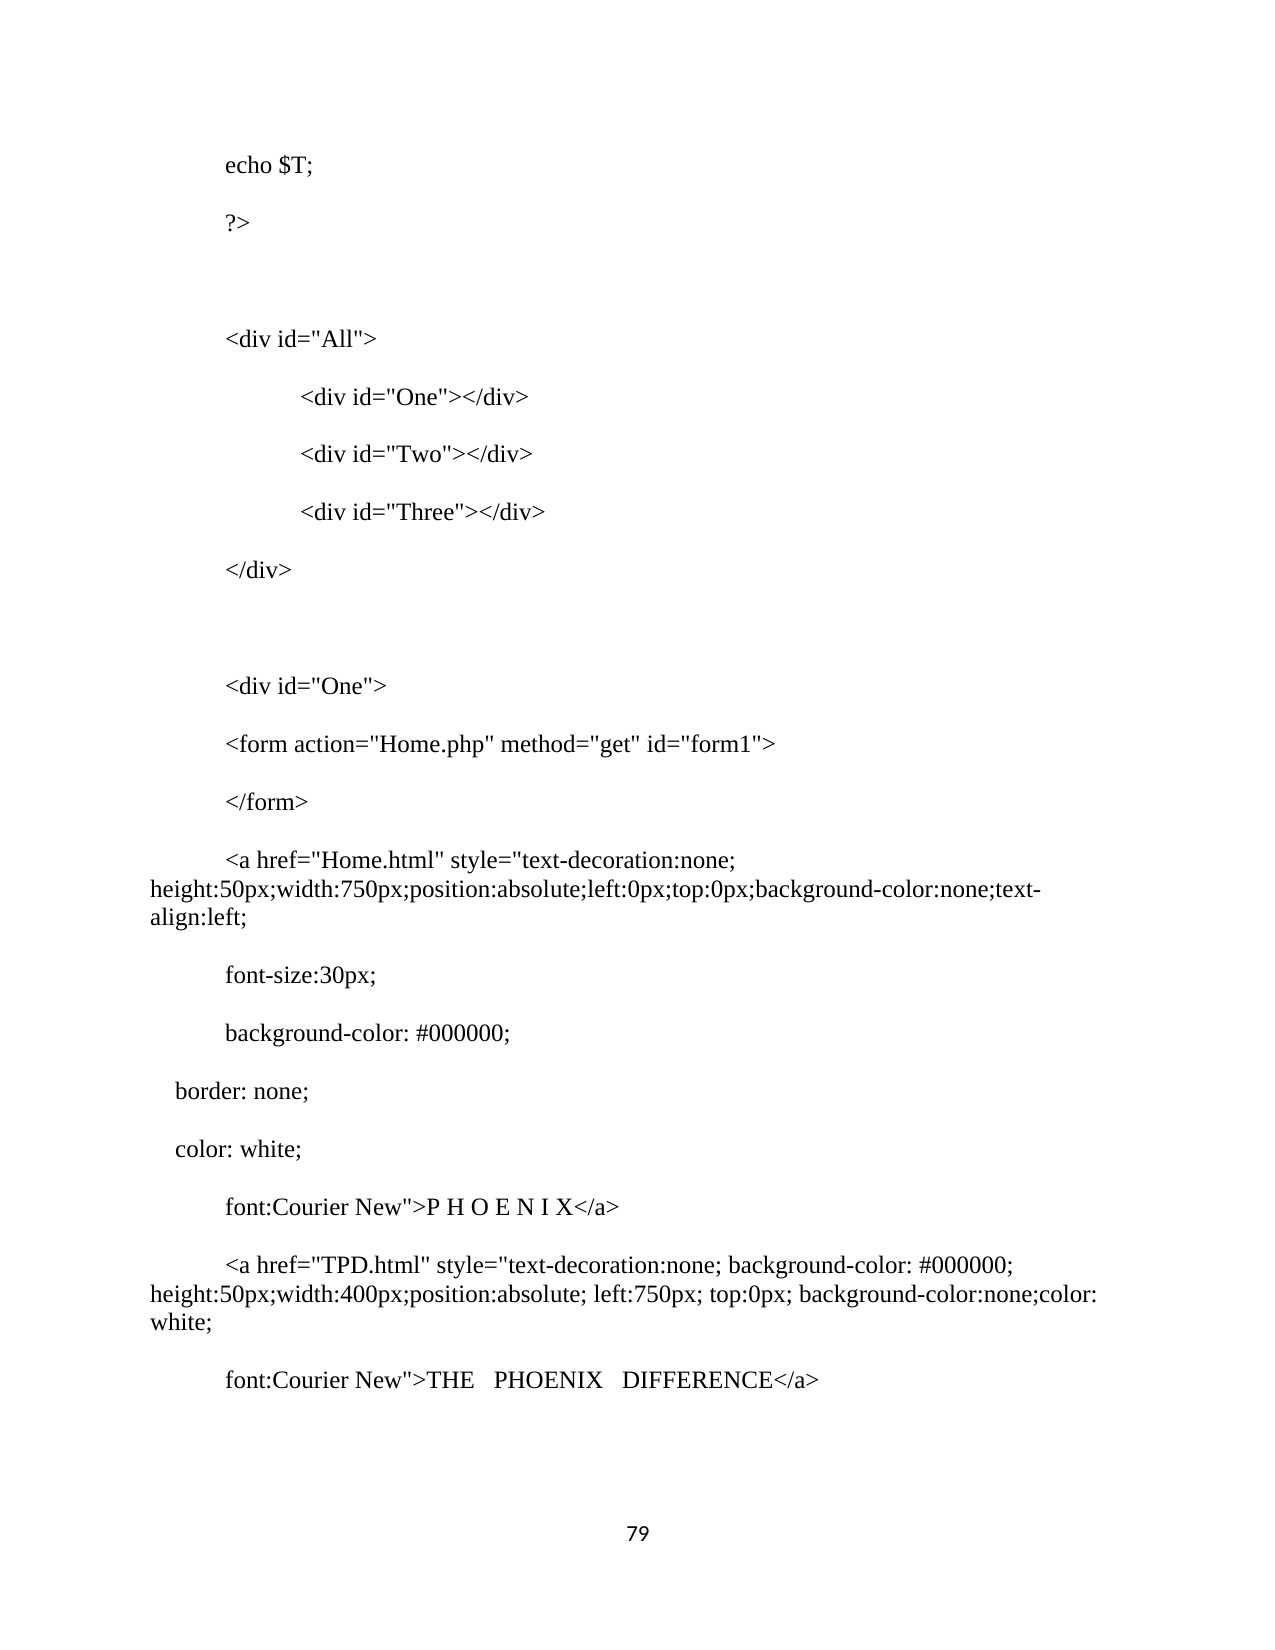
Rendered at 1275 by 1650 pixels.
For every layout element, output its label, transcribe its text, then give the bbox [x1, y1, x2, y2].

text <div id="One"> [150, 671, 1125, 700]
text <div id="Three"></div> [150, 497, 1125, 526]
text <a href="TPD.html" style="text-decoration:none; background-color: #000000; height:50px;width:400px;position:absolute; left:750px; top:0px; background-color:none;color: white; [150, 1250, 1125, 1336]
text ?> [150, 208, 1125, 237]
text font-size:30px; [150, 960, 1125, 989]
text font:Courier New">THE PHOENIX DIFFERENCE</a> [150, 1365, 1125, 1394]
text color: white; [150, 1134, 1125, 1163]
text echo $T; [150, 150, 1125, 179]
text </form> [150, 787, 1125, 816]
text <div id="Two"></div> [150, 439, 1125, 468]
text border: none; [150, 1076, 1125, 1105]
text </div> [150, 555, 1125, 584]
text background-color: #000000; [150, 1018, 1125, 1047]
text <a href="Home.html" style="text-decoration:none; height:50px;width:750px;position:absolute;left:0px;top:0px;background-color:none;text-align:left; [150, 845, 1125, 931]
text <div id="One"></div> [150, 382, 1125, 410]
text font:Courier New">P H O E N I X</a> [150, 1192, 1125, 1221]
text <form action="Home.php" method="get" id="form1"> [150, 729, 1125, 758]
text <div id="All"> [150, 324, 1125, 352]
